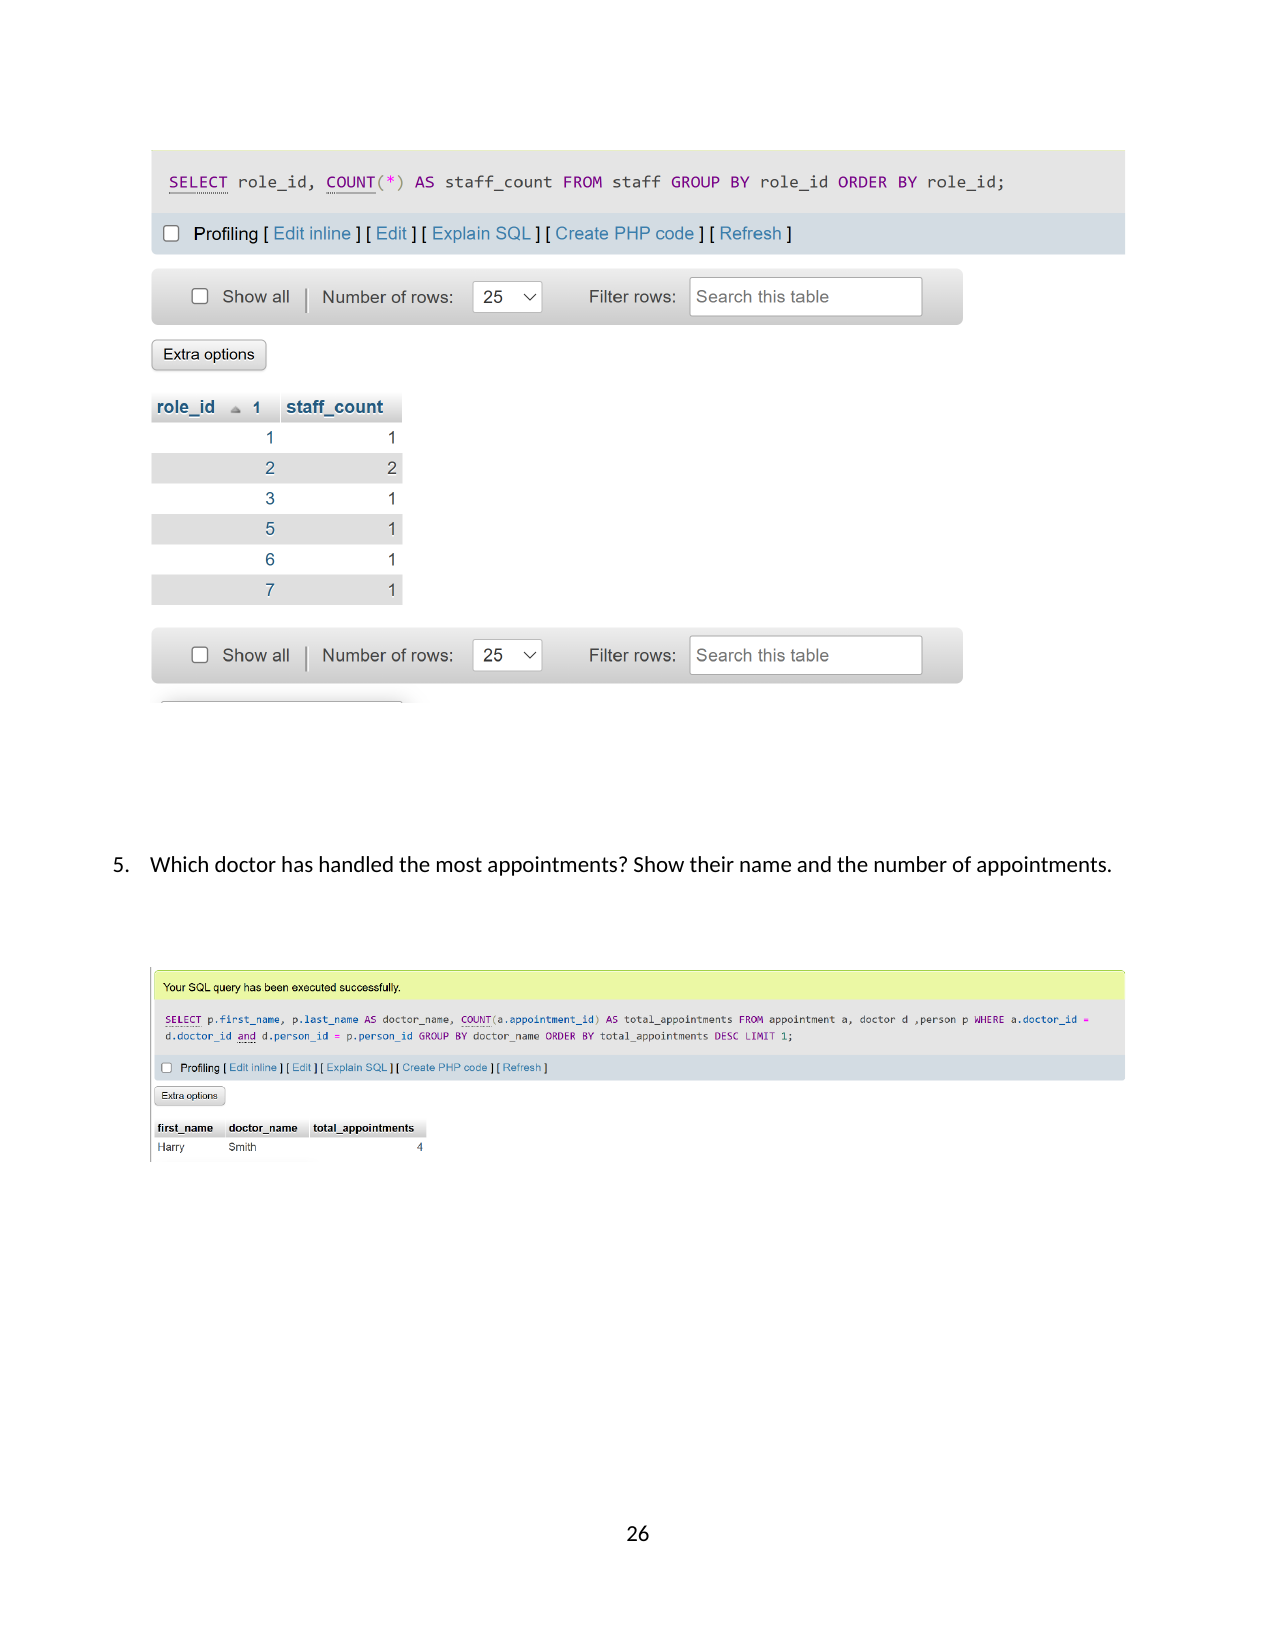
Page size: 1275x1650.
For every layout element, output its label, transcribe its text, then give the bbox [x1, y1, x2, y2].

picture [150, 150, 1125, 703]
list Which doctor has handled the most appointments? Show their name and the number of appointments. [112, 851, 1125, 879]
picture [150, 967, 1125, 1162]
